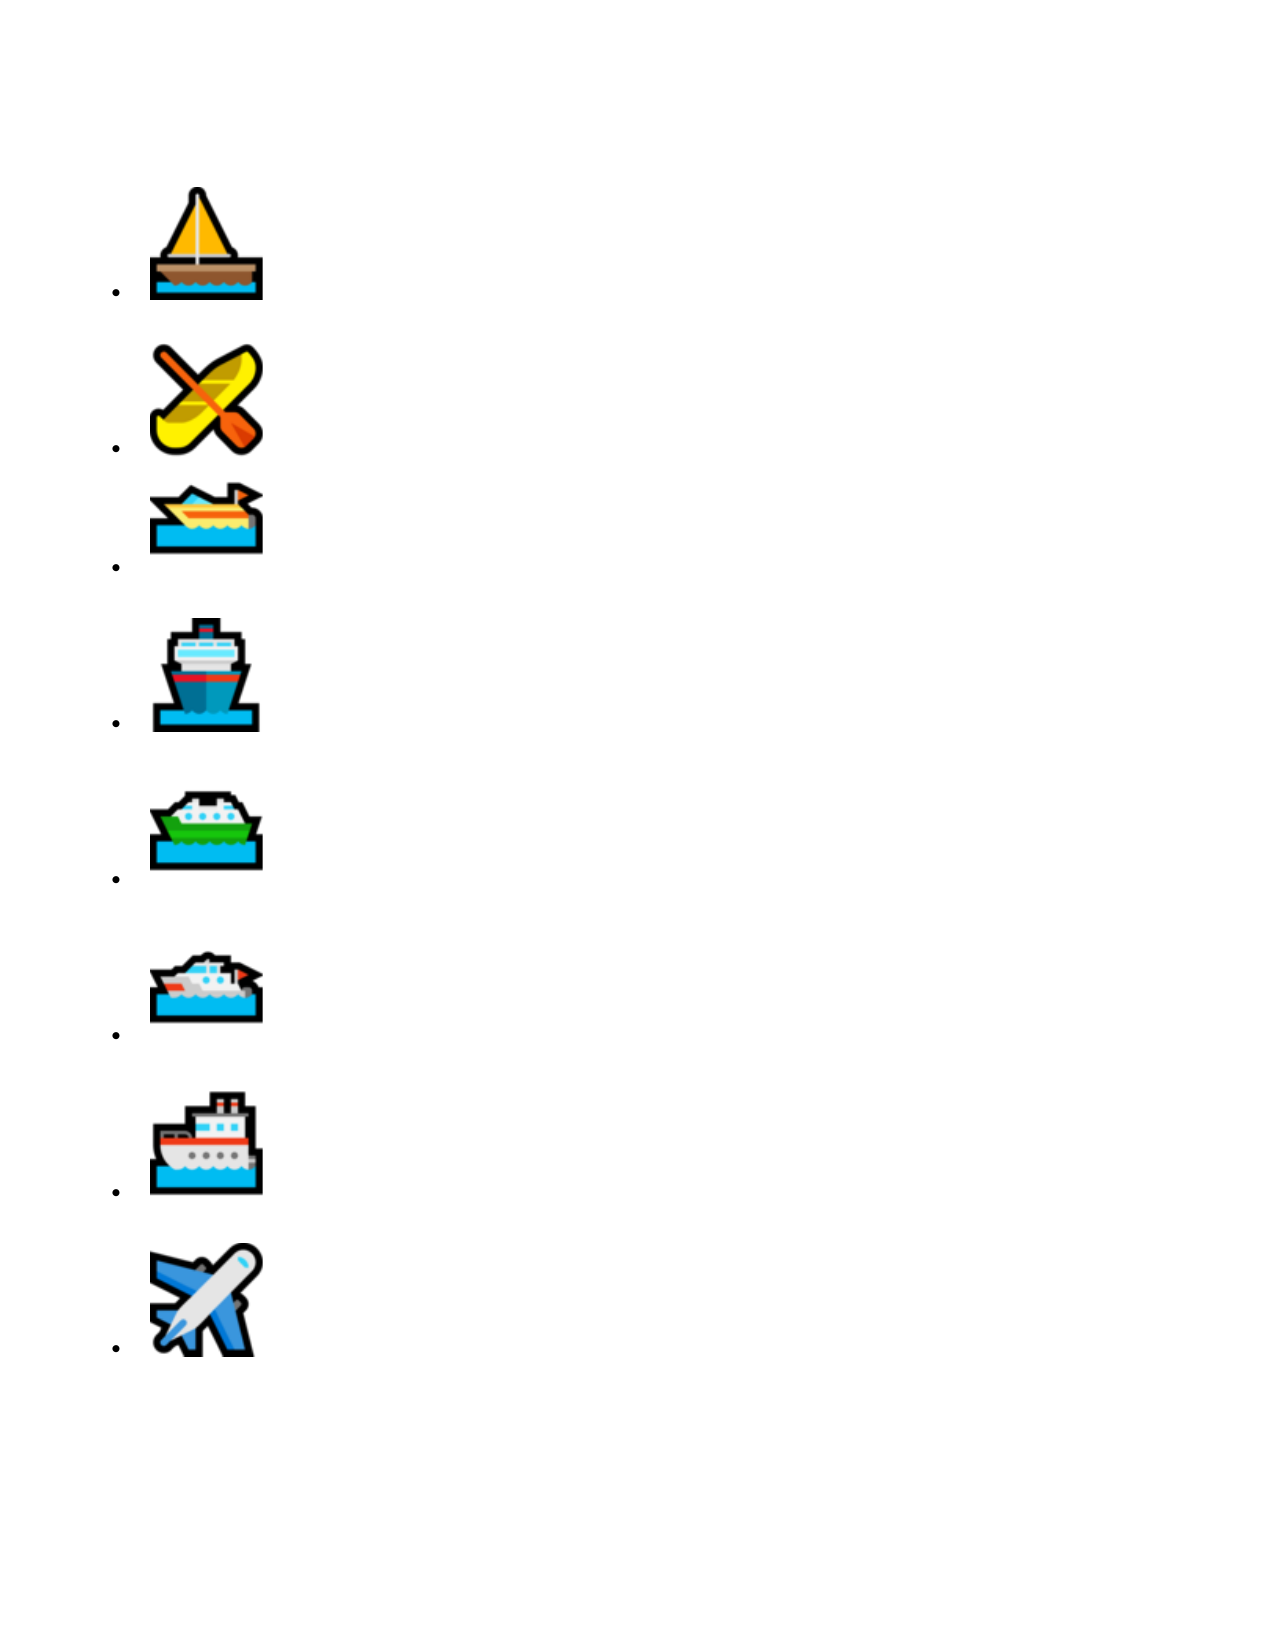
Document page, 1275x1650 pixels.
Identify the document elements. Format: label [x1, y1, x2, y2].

picture [150, 462, 263, 575]
picture [150, 618, 263, 732]
picture [150, 343, 263, 457]
picture [150, 775, 263, 888]
picture [150, 1087, 263, 1200]
picture [150, 187, 263, 300]
picture [150, 1243, 263, 1357]
picture [150, 931, 263, 1044]
